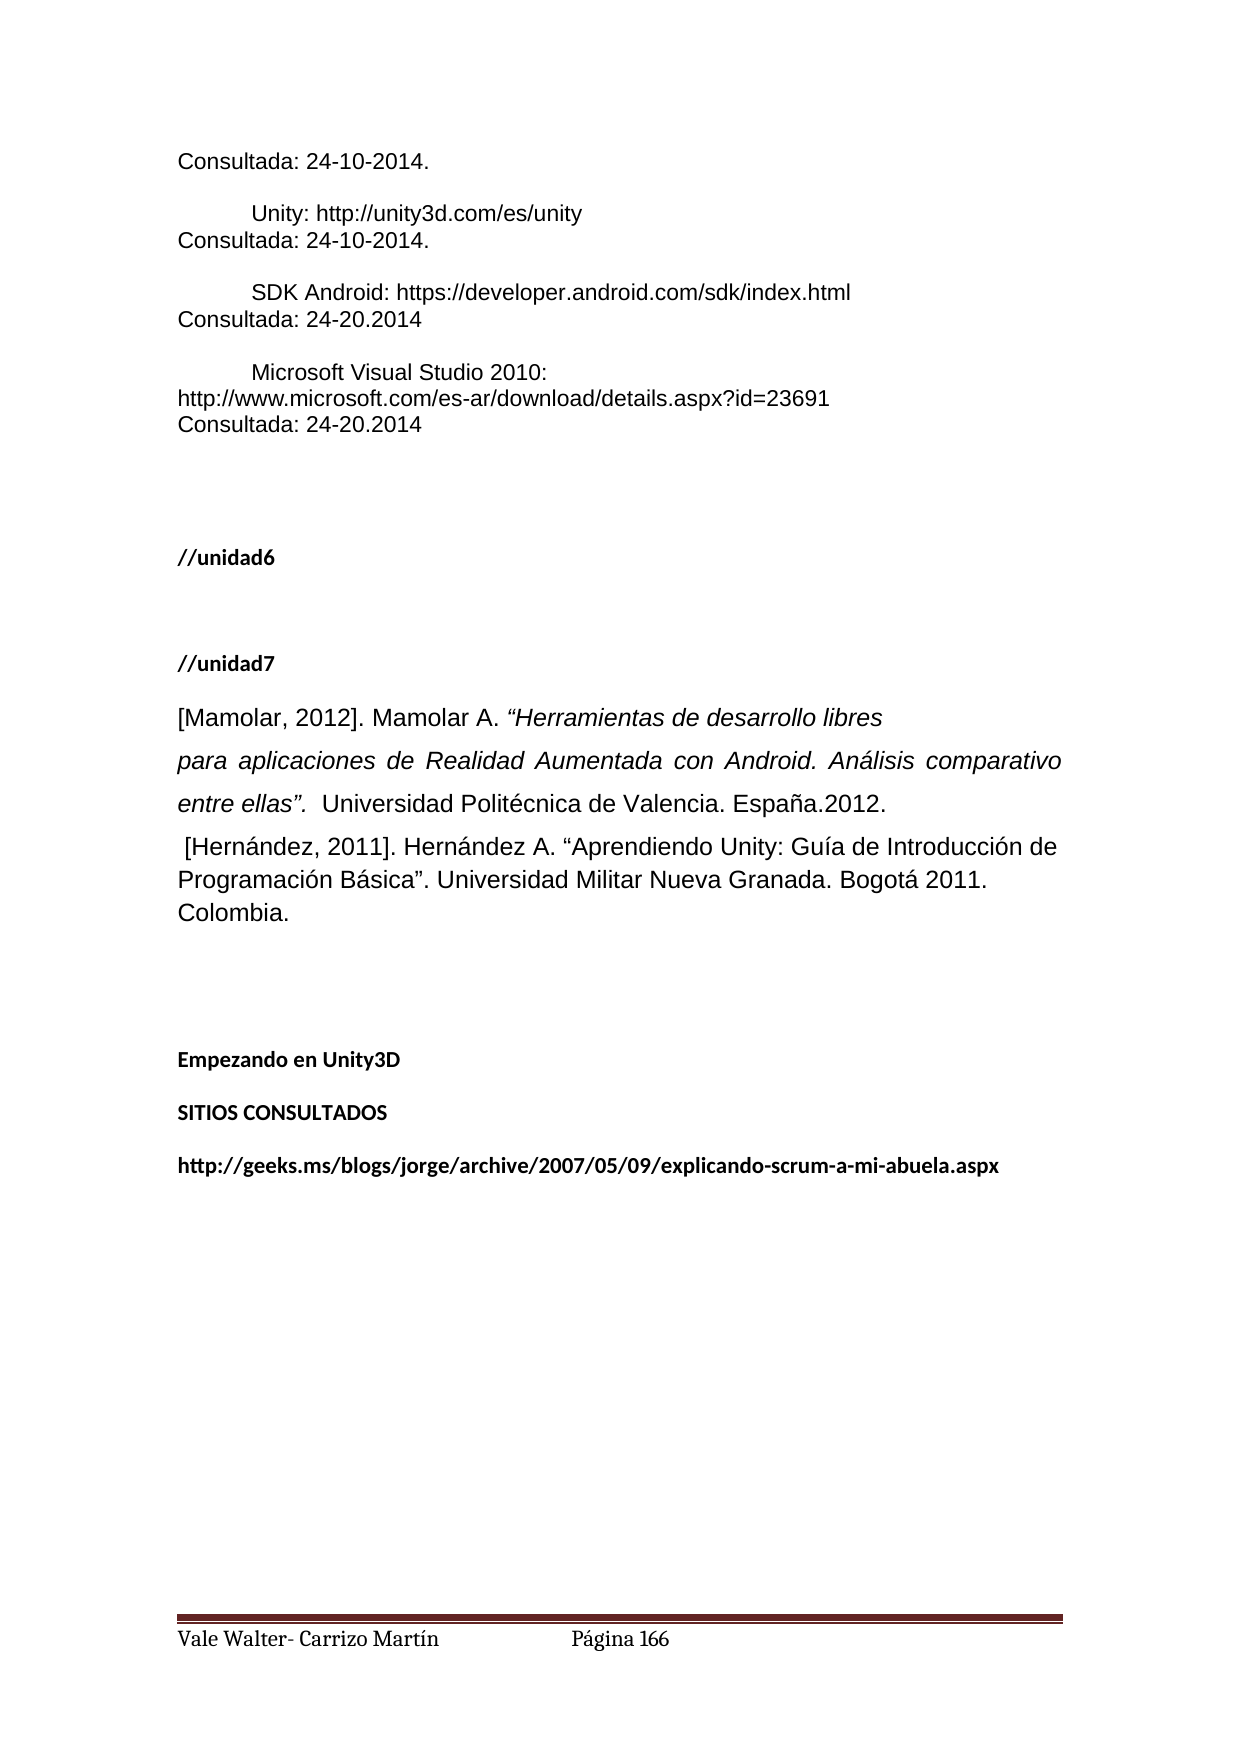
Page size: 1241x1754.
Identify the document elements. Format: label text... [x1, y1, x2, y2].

text [Mamolar, 2012]. Mamolar A. “Herramientas de desarrollo libres [177, 703, 1063, 731]
text Consultada: 24-10-2014. [177, 227, 1063, 253]
text SDK Android: https://developer.android.com/sdk/index.html [251, 279, 1063, 306]
text Consultada: 24-20.2014 [177, 411, 1063, 437]
text //unidad7 [177, 649, 1063, 678]
text Microsoft Visual Studio 2010: http://www.microsoft.com/es-ar/download/details.aspx?id=23691 [177, 358, 1063, 411]
text para aplicaciones de Realidad Aumentada con Android. Análisis comparativo entre ellas”. Universidad Politécnica de Valencia. España.2012. [177, 746, 1063, 818]
text Empezando en Unity3D [177, 1045, 1063, 1073]
text //unidad6 [177, 543, 1063, 572]
text [Hernández, 2011]. Hernández A. “Aprendiendo Unity: Guía de Introducción de Programación Básica”. Universidad Militar Nueva Granada. Bogotá 2011. Colombia. [177, 832, 1063, 927]
text Consultada: 24-20.2014 [177, 306, 1063, 332]
text Unity: http://unity3d.com/es/unity [177, 200, 1063, 227]
text SITIOS CONSULTADOS [177, 1098, 1063, 1126]
text Consultada: 24-10-2014. [177, 148, 1063, 174]
text http://geeks.ms/blogs/jorge/archive/2007/05/09/explicando-scrum-a-mi-abuela.aspx [177, 1151, 1063, 1179]
